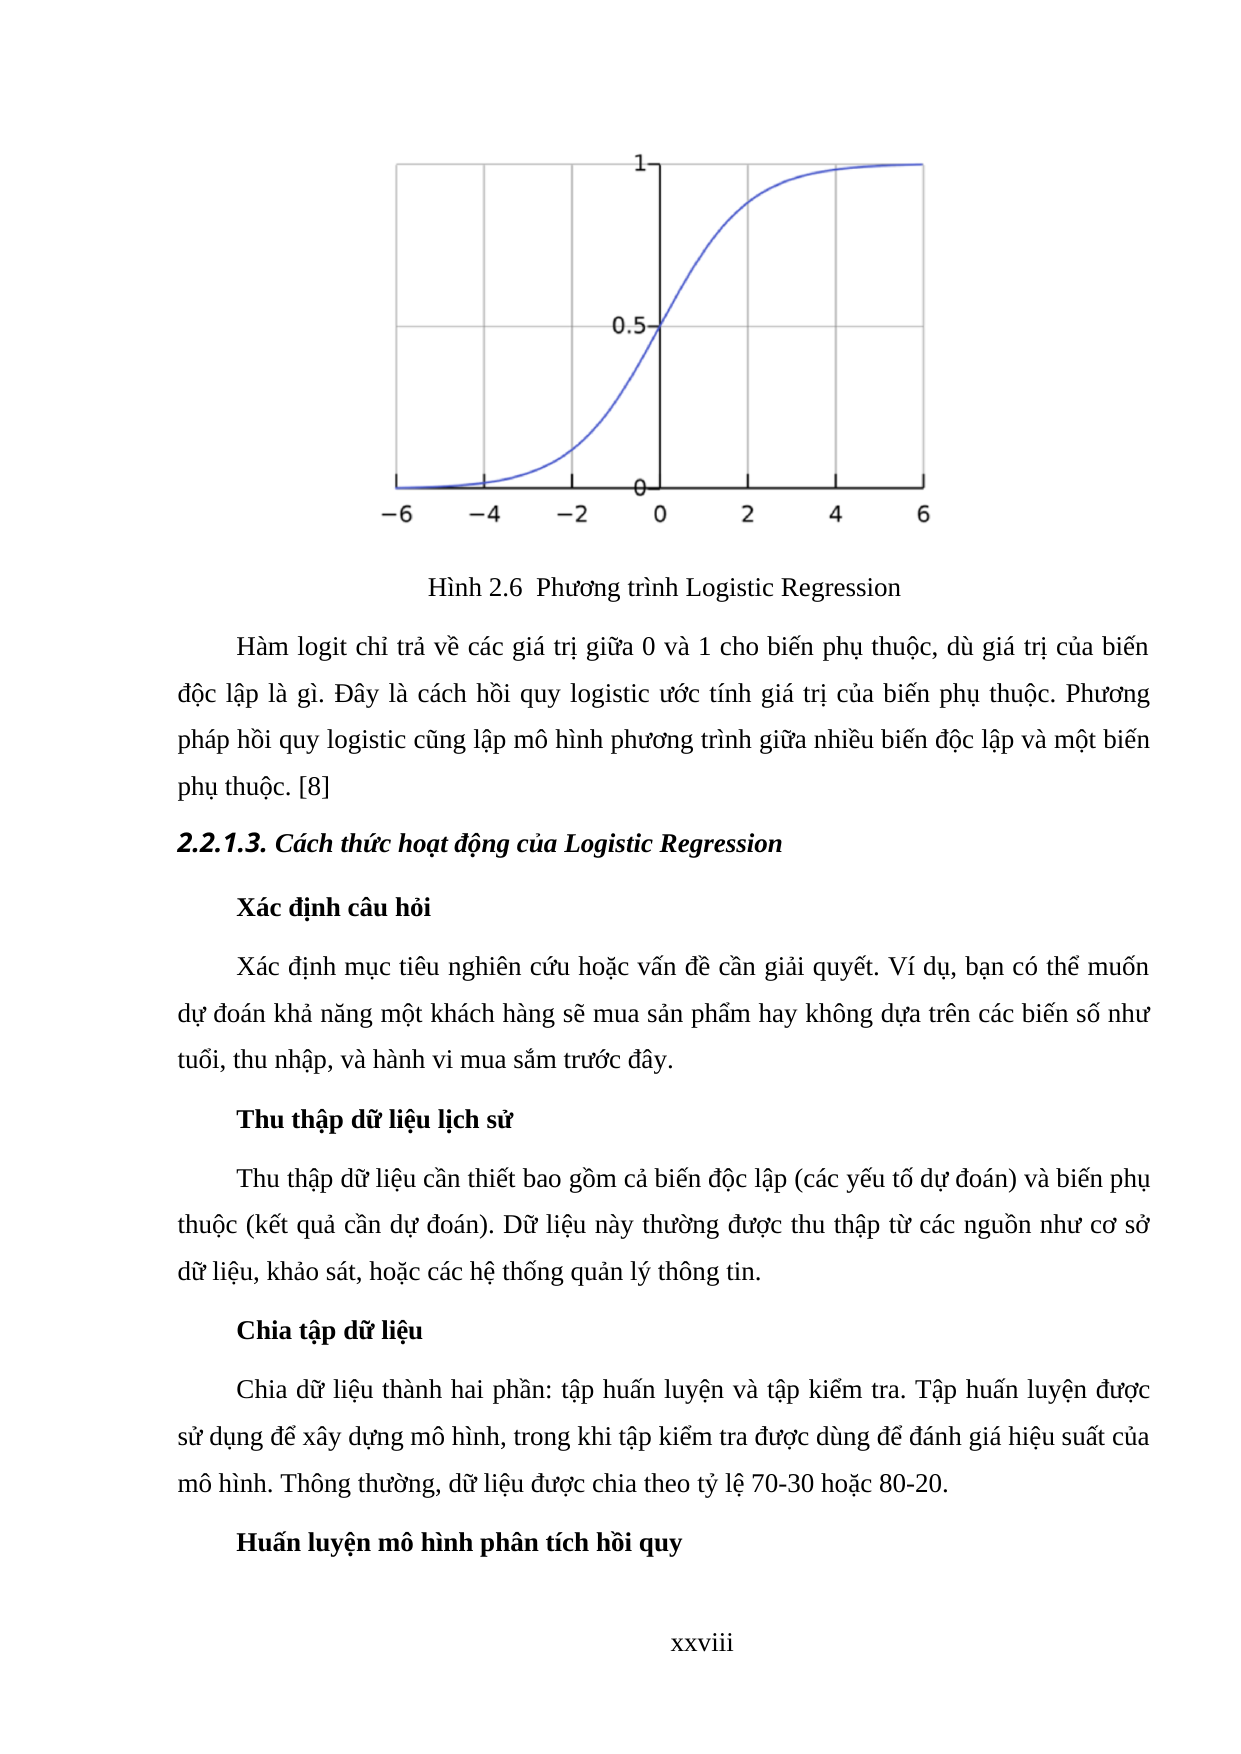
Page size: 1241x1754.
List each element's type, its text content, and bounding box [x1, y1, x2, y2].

text Huấn luyện mô hình phân tích hồi quy [177, 1526, 1152, 1557]
text Hàm logit chỉ trả về các giá trị giữa 0 và 1 cho biến phụ thuộc, dù giá trị của biến độc lập là gì. Đây là cách hồi quy logistic ước tính giá trị của biến phụ thuộc. Phương pháp hồi quy logistic cũng lập mô hình phương trình giữa nhiều biến độc lập và một biến phụ thuộc. [177, 630, 1152, 801]
text Xác định câu hỏi [177, 891, 1152, 922]
text Thu thập dữ liệu lịch sử [177, 1103, 1152, 1134]
text Chia dữ liệu thành hai phần: tập huấn luyện và tập kiểm tra. Tập huấn luyện được sử dụng để xây dựng mô hình, trong khi tập kiểm tra được dùng để đánh giá hiệu suất của mô hình. Thông thường, dữ liệu được chia theo tỷ lệ 70-30 hoặc 80-20. [177, 1373, 1152, 1498]
text Thu thập dữ liệu cần thiết bao gồm cả biến độc lập (các yếu tố dự đoán) và biến phụ thuộc (kết quả cần dự đoán). Dữ liệu này thường được thu thập từ các nguồn như cơ sở dữ liệu, khảo sát, hoặc các hệ thống quản lý thông tin. [177, 1162, 1152, 1286]
text Xác định mục tiêu nghiên cứu hoặc vấn đề cần giải quyết. Ví dụ, bạn có thể muốn dự đoán khả năng một khách hàng sẽ mua sản phẩm hay không dựa trên các biến số như tuổi, thu nhập, và hành vi mua sắm trước đây. [177, 950, 1152, 1075]
subtitle Cách thức hoạt động của Logistic Regression [177, 823, 1152, 860]
text Chia tập dữ liệu [177, 1314, 1152, 1346]
picture [375, 140, 954, 544]
